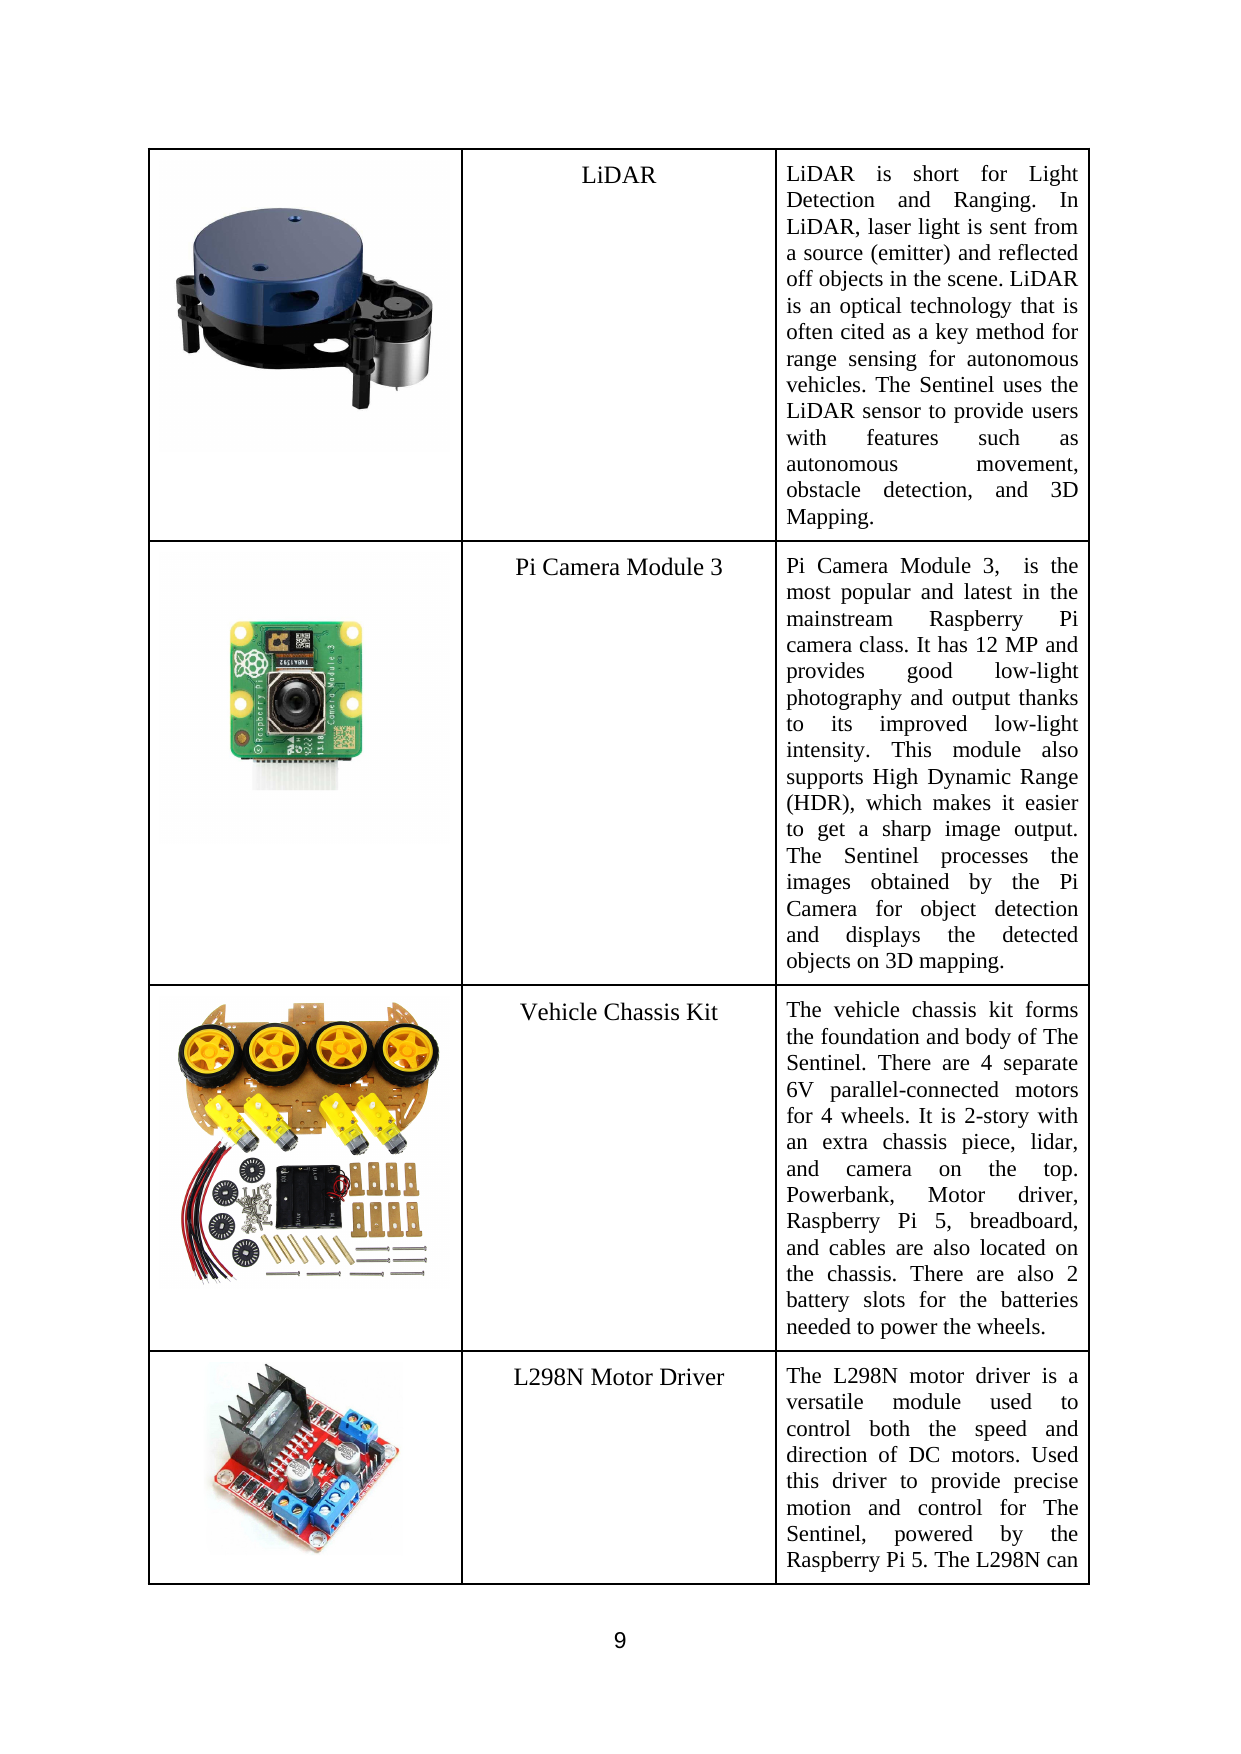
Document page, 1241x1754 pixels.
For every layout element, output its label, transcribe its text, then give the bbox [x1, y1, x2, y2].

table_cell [777, 1352, 1088, 1583]
table_cell Vehicle Chassis Kit [463, 986, 775, 1349]
table_cell L298N Motor Driver [463, 1352, 775, 1583]
table_cell Pi Camera Module 3, is the most popular and latest in the mainstream Raspberry Pi camera class. It has 12 MP and provides good low-light photography and output thanks to its improved low-light intensity. This module also supports High Dynamic Range (HDR), which makes it easier to get a sharp image output. The Sentinel processes the images obtained by the Pi Camera for object detection and displays the detected objects on 3D mapping. [777, 542, 1088, 984]
table_cell LiDAR [463, 150, 775, 539]
picture [159, 160, 450, 452]
table_cell Pi Camera Module 3 [463, 542, 775, 984]
table_cell [150, 1352, 461, 1583]
table_cell LiDAR is short for Light Detection and Ranging. In LiDAR, laser light is sent from a source (emitter) and reflected off objects in the scene. LiDAR is an optical technology that is often cited as a key method for range sensing for autonomous vehicles. The Sentinel uses the LiDAR sensor to provide users with features such as autonomous movement, obstacle detection, and 3D Mapping. [777, 150, 1088, 539]
table_cell [150, 150, 461, 539]
picture [159, 1362, 450, 1556]
picture [159, 996, 450, 1289]
table_cell The vehicle chassis kit forms the foundation and body of The Sentinel. There are 4 separate 6V parallel-connected motors for 4 wheels. It is 2-story with an extra chassis piece, lidar, and camera on the top. Powerbank, Motor driver, Raspberry Pi 5, breadboard, and cables are also located on the chassis. There are also 2 battery slots for the batteries needed to power the wheels. [777, 986, 1088, 1349]
table_cell [150, 542, 461, 984]
table_cell [150, 986, 461, 1349]
picture [159, 552, 450, 844]
